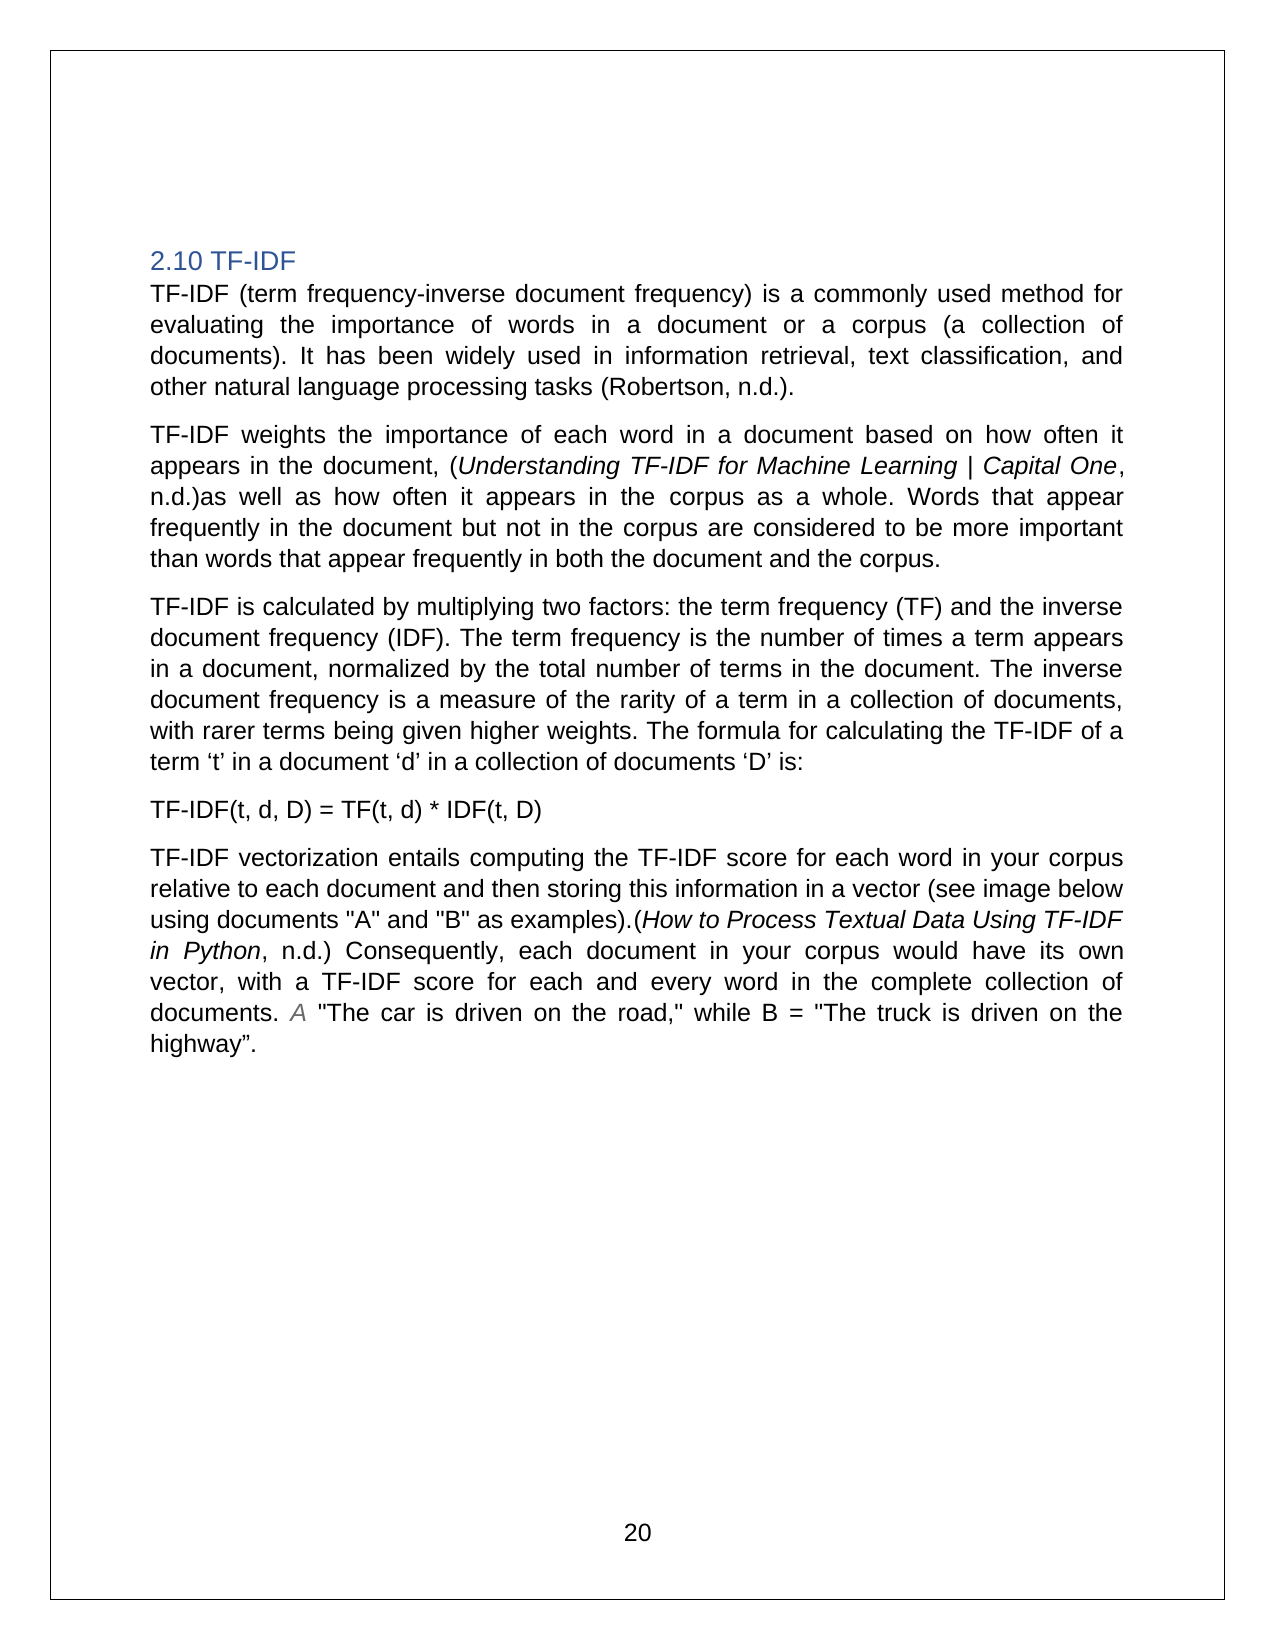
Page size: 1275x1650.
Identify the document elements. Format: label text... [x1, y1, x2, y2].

text TF-IDF is calculated by multiplying two factors: the term frequency (TF) and the inverse document frequency (IDF). The term frequency is the number of times a term appears in a document, normalized by the total number of terms in the document. The inverse document frequency is a measure of the rarity of a term in a collection of documents, with rarer terms being given higher weights. The formula for calculating the TF-IDF of a term ‘t’ in a document ‘d’ in a collection of documents ‘D’ is: [150, 592, 1125, 776]
subtitle 2.10 TF-IDF [150, 245, 1125, 277]
text TF-IDF vectorization entails computing the TF-IDF score for each word in your corpus relative to each document and then storing this information in a vector (see image below using documents "A" and "B" as examples). Consequently, each document in your corpus would have its own vector, with a TF-IDF score for each and every word in the complete collection of documents. A "The car is driven on the road," while B = "The truck is driven on the highway”. [150, 842, 1125, 1057]
text TF-IDF(t, d, D) = TF(t, d) * IDF(t, D) [150, 795, 1125, 823]
text TF-IDF weights the importance of each word in a document based on how often it appears in the document, as well as how often it appears in the corpus as a whole. Words that appear frequently in the document but not in the corpus are considered to be more important than words that appear frequently in both the document and the corpus. [150, 420, 1125, 573]
text TF-IDF (term frequency-inverse document frequency) is a commonly used method for evaluating the importance of words in a document or a corpus (a collection of documents). It has been widely used in information retrieval, text classification, and other natural language processing tasks [150, 279, 1125, 401]
